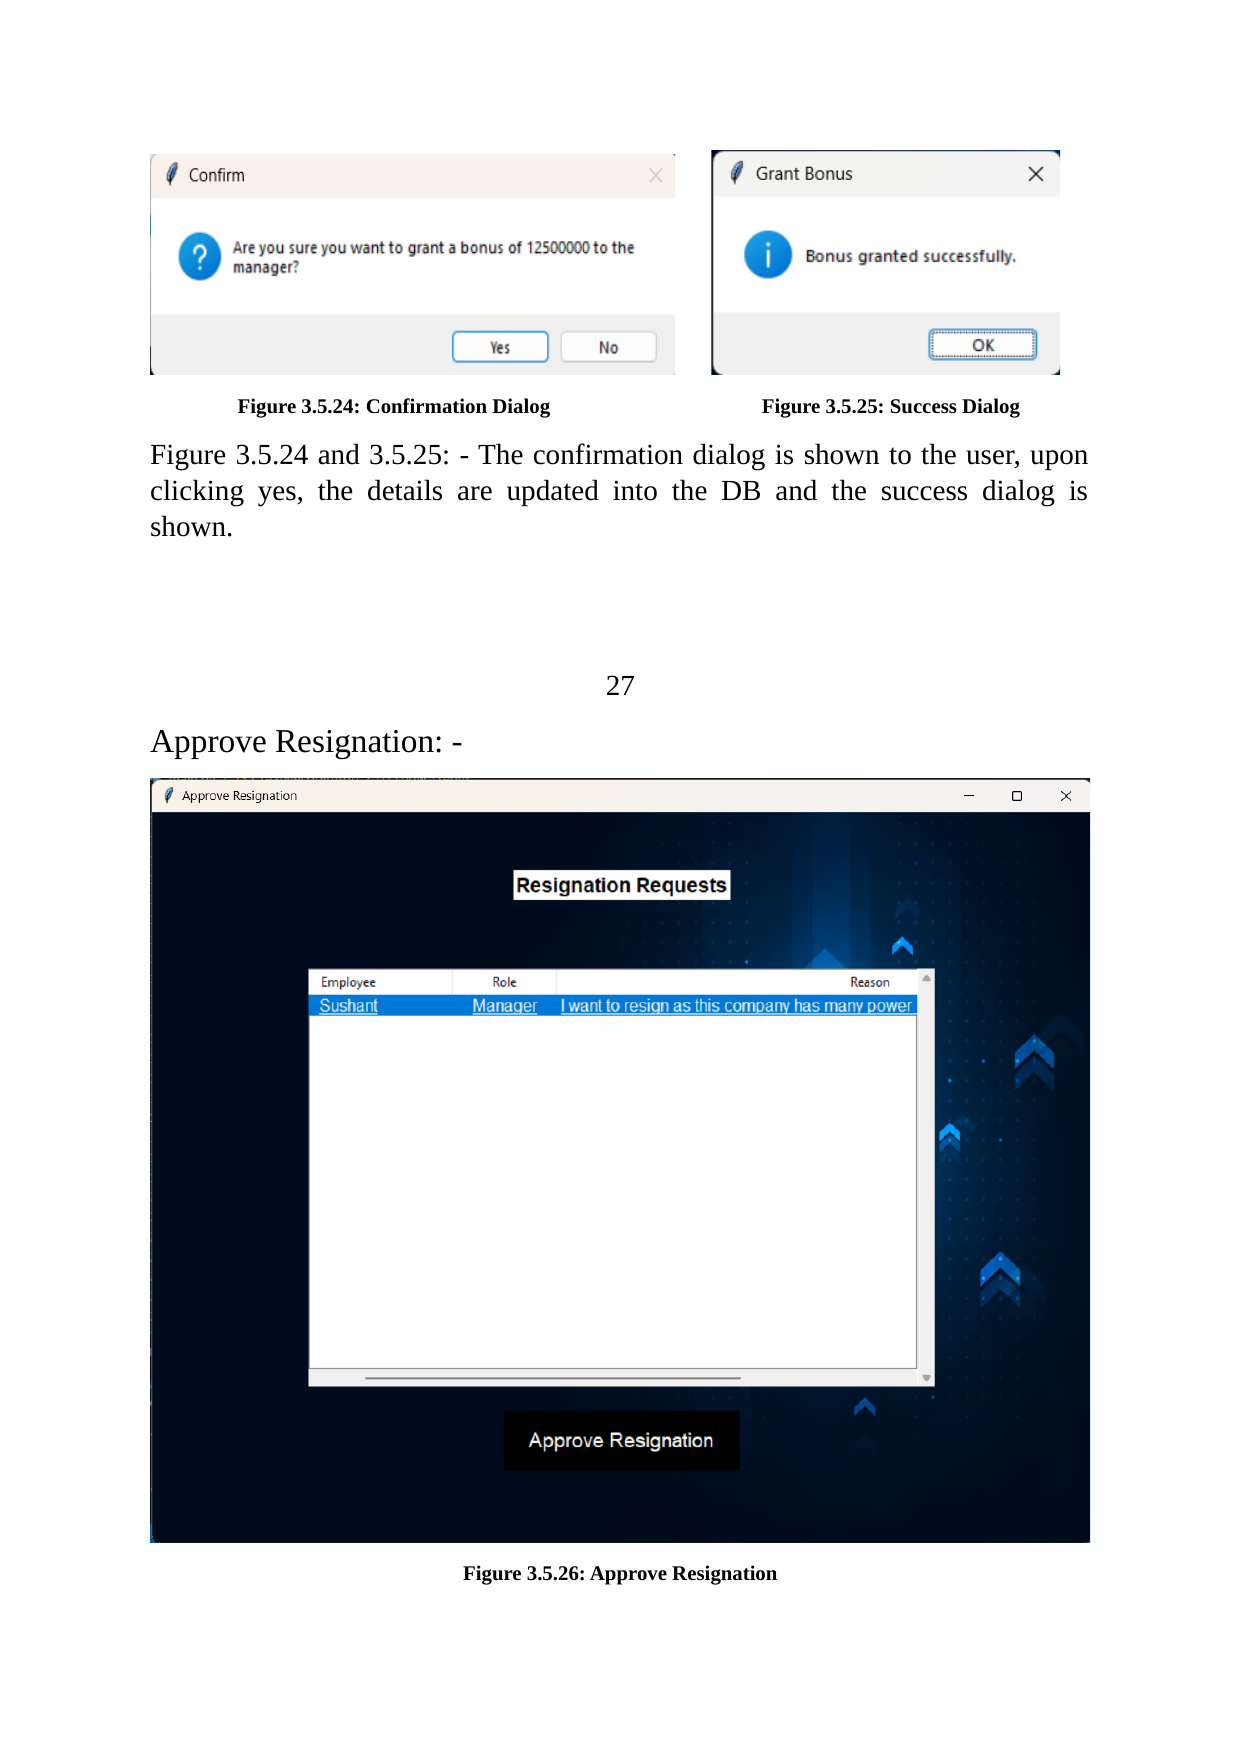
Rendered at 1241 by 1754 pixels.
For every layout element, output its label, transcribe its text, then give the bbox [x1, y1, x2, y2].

text Figure 3.5.26: Approve Resignation [150, 1561, 1090, 1585]
text Approve Resignation: - [150, 721, 1090, 759]
text Figure 3.5.24 and 3.5.25: - The confirmation dialog is shown to the user, upon clicking yes, the details are updated into the DB and the success dialog is shown. [150, 437, 1090, 543]
text Figure 3.5.24: Confirmation Dialog Figure 3.5.25: Success Dialog [150, 394, 1090, 418]
picture [150, 154, 675, 375]
picture [150, 778, 1091, 1543]
picture [711, 150, 1061, 375]
text 27 [150, 668, 1090, 702]
